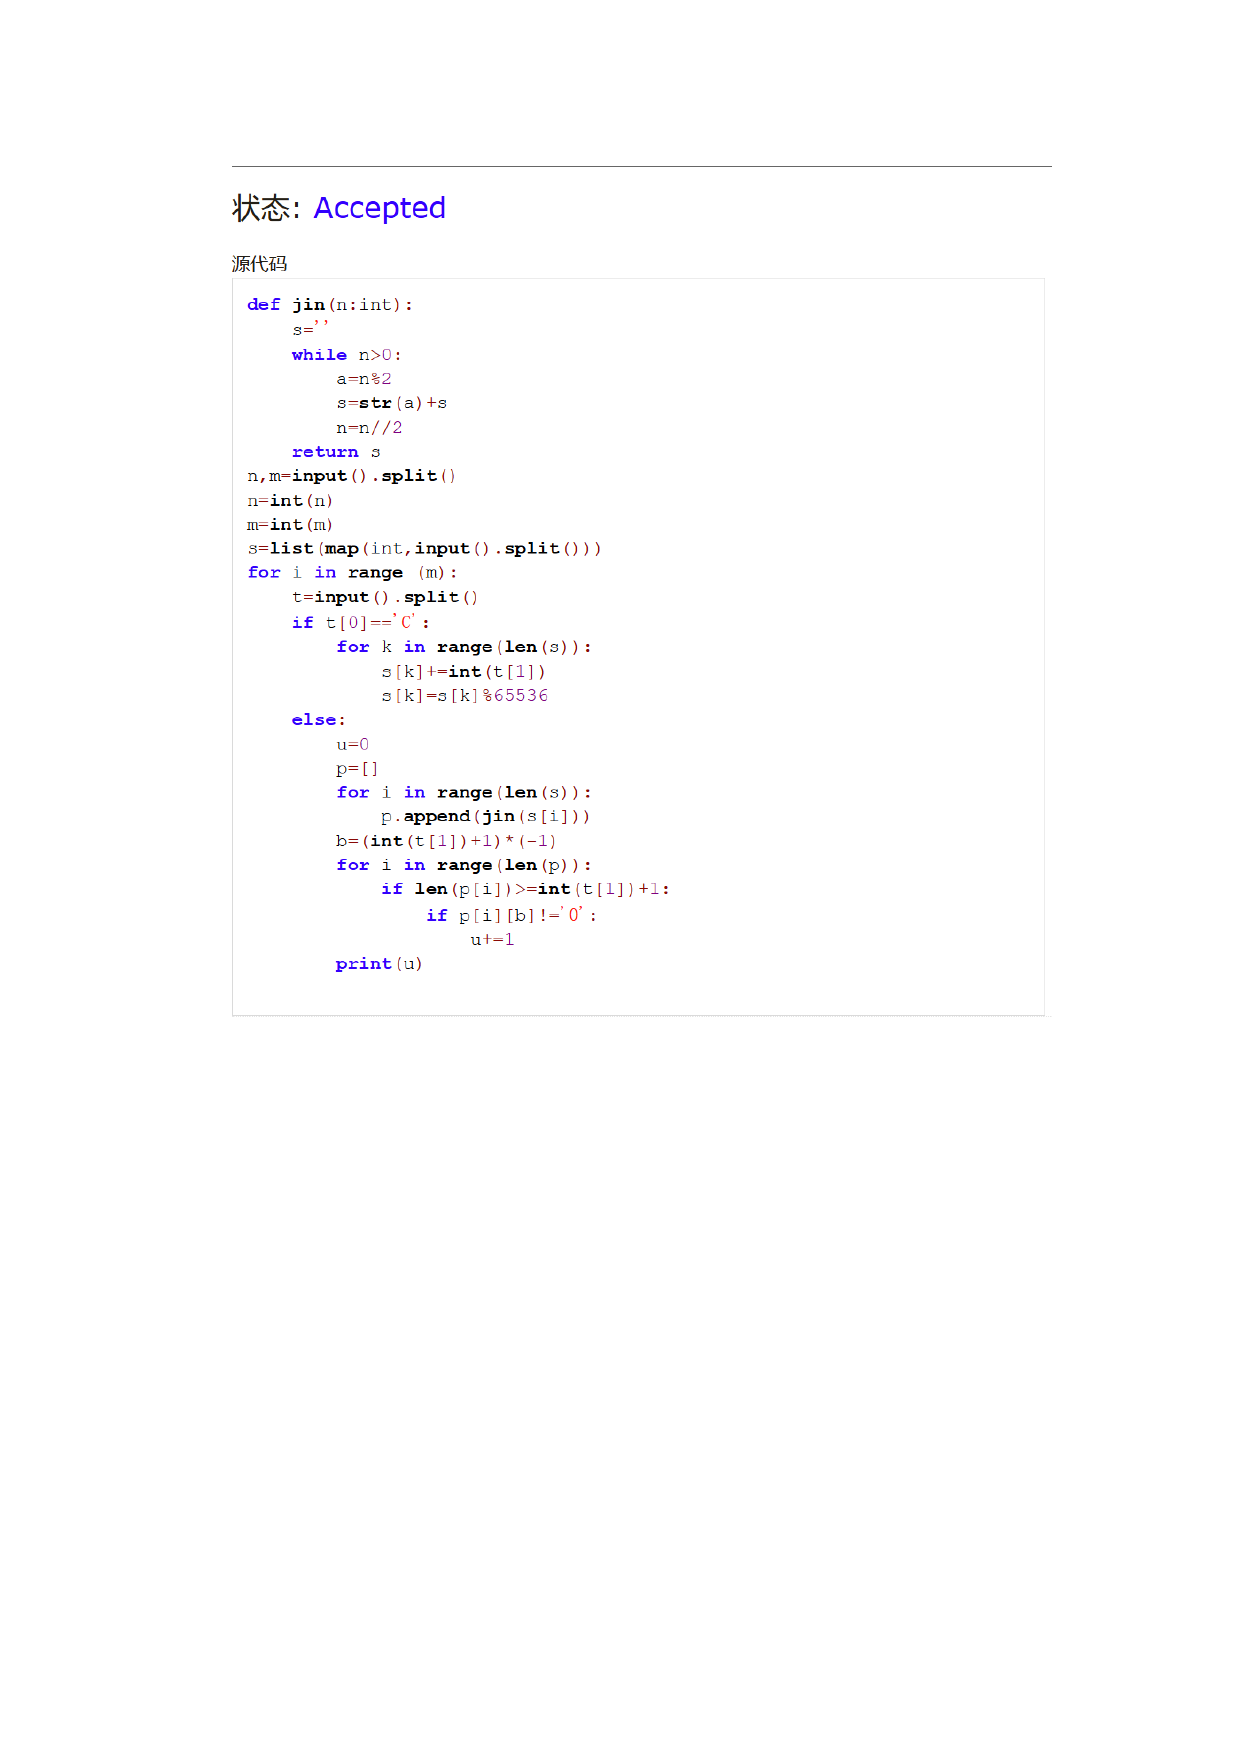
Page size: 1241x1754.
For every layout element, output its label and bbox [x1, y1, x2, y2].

picture [188, 162, 1052, 1017]
